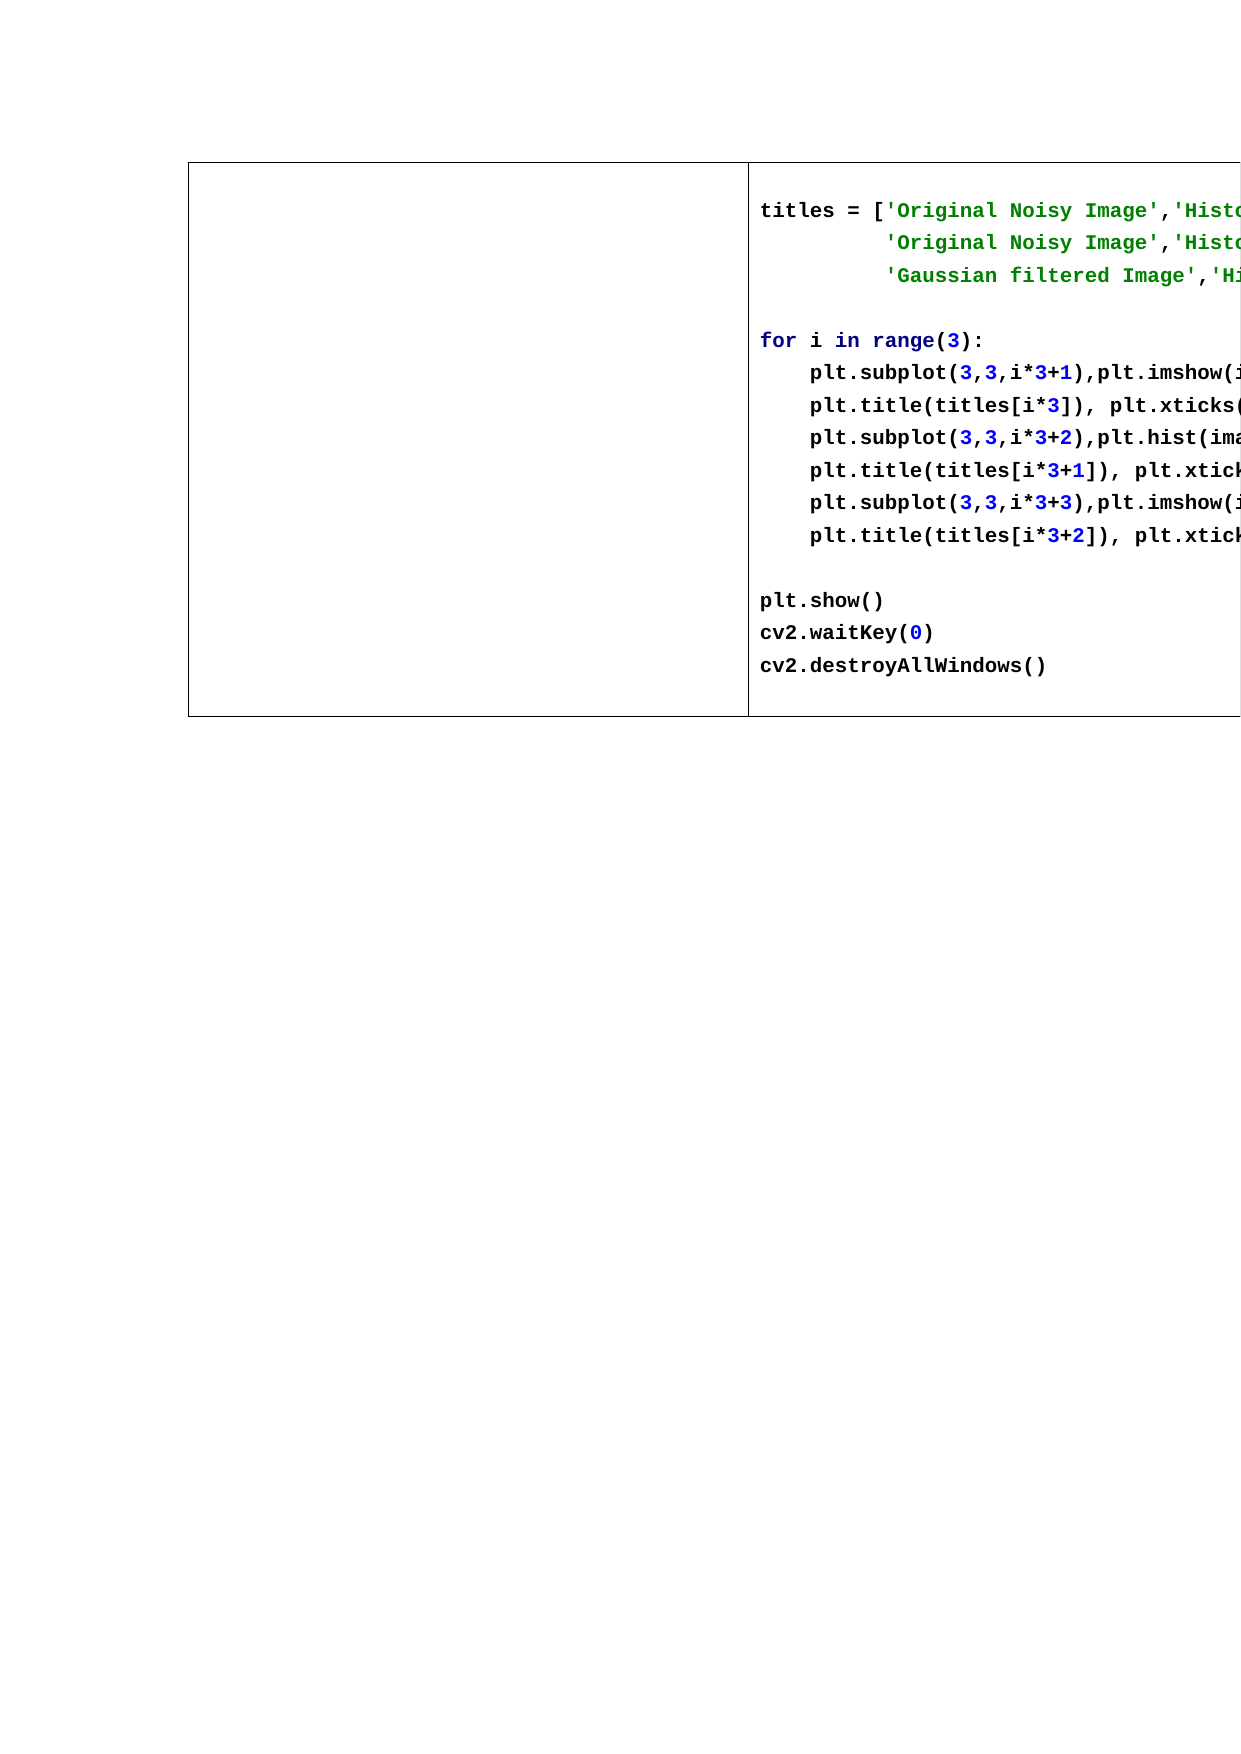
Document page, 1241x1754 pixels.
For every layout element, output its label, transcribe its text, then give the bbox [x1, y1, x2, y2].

table_header [189, 163, 748, 716]
